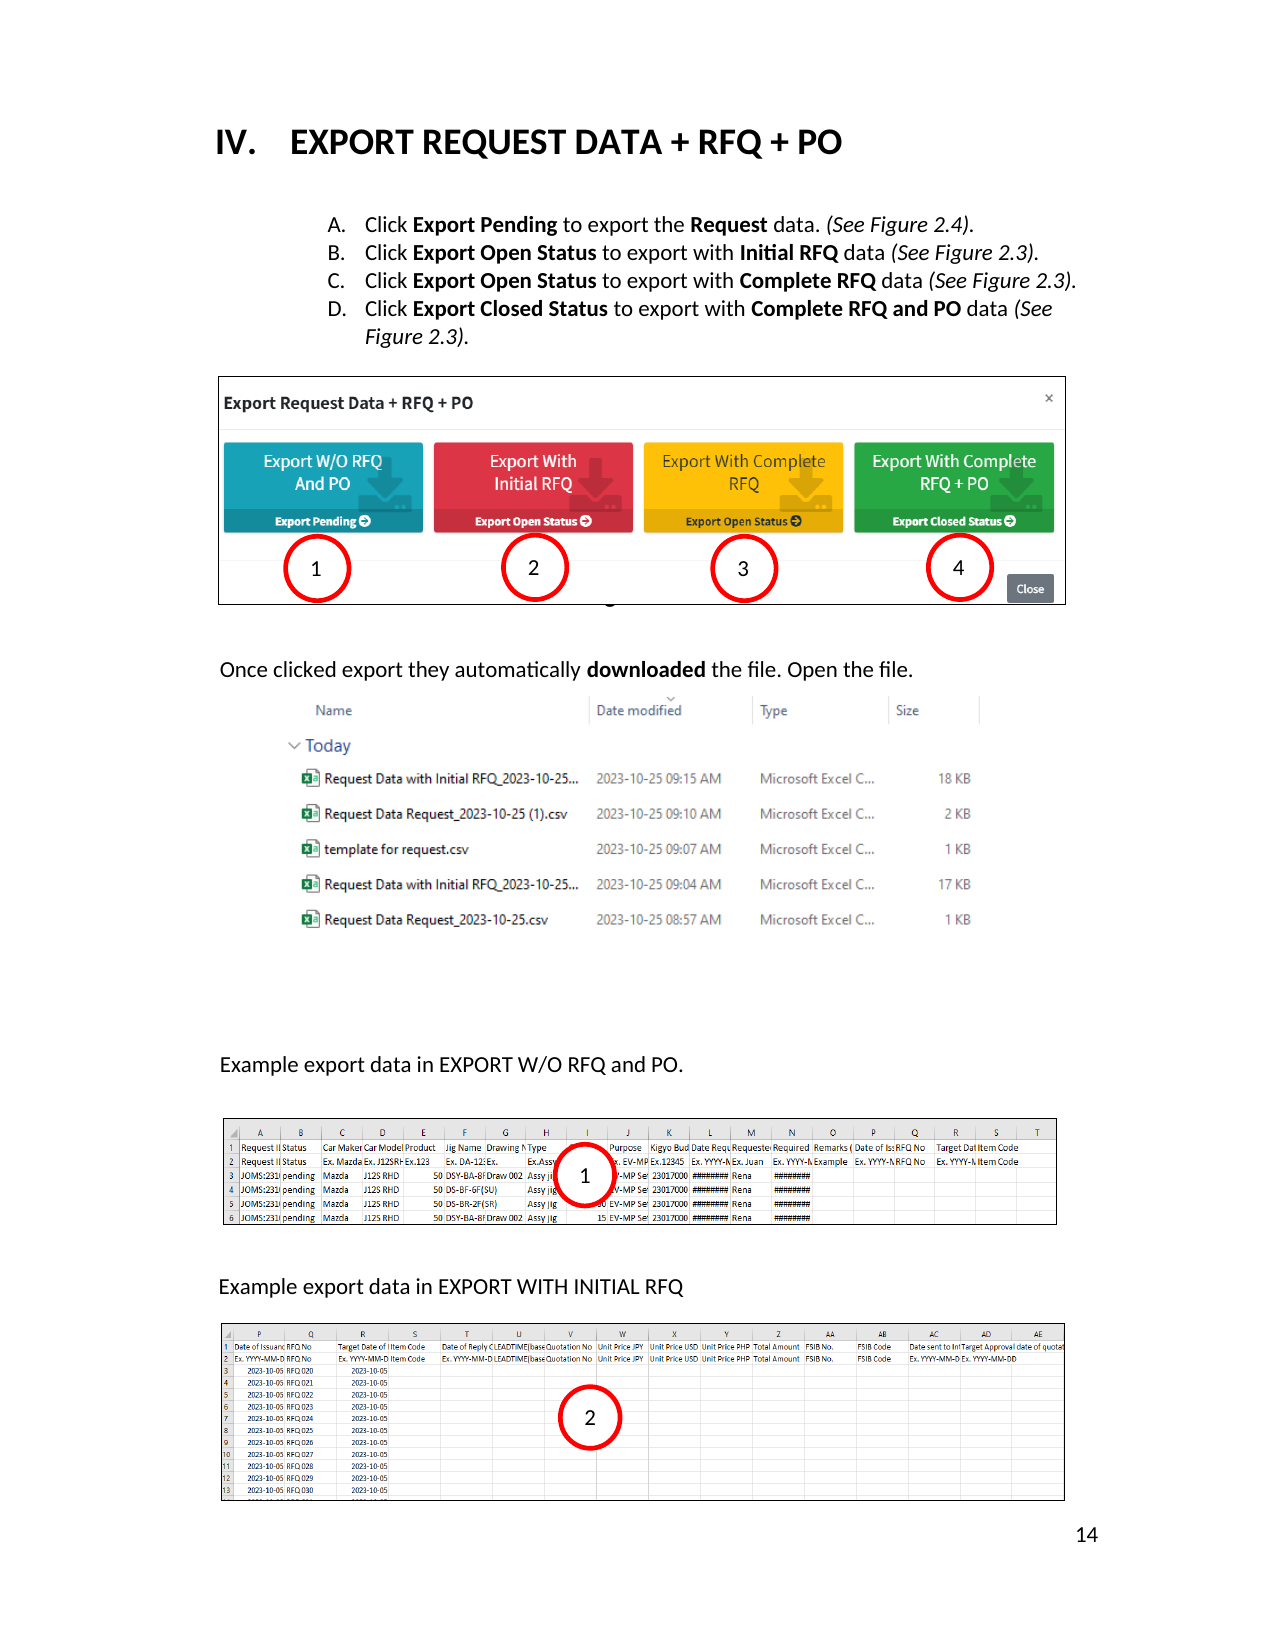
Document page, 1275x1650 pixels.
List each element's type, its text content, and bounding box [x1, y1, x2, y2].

text Once clicked export they automatically downloaded the file. Open the file. [177, 656, 1098, 683]
text Figure 2.4 [177, 554, 1098, 610]
picture [224, 1119, 1056, 1224]
picture [222, 1324, 1064, 1500]
list EXPORT REQUEST DATA + RFQ + PO [215, 118, 1098, 164]
list Click Export Open Status to export with Initial RFQ data (See Figure 2.3). [327, 238, 1098, 266]
list Click Export Pending to export the Request data. (See Figure 2.4). [327, 210, 1098, 238]
list Click Export Open Status to export with Complete RFQ data (See Figure 2.3). [327, 266, 1098, 294]
text Example export data in EXPORT W/O RFQ and PO. [177, 1050, 1098, 1078]
picture [219, 377, 1065, 604]
picture [286, 688, 989, 936]
list Click Export Closed Status to export with Complete RFQ and PO data (See Figure 2.3). [327, 294, 1098, 350]
text Example export data in EXPORT WITH INITIAL RFQ [177, 1272, 1098, 1300]
